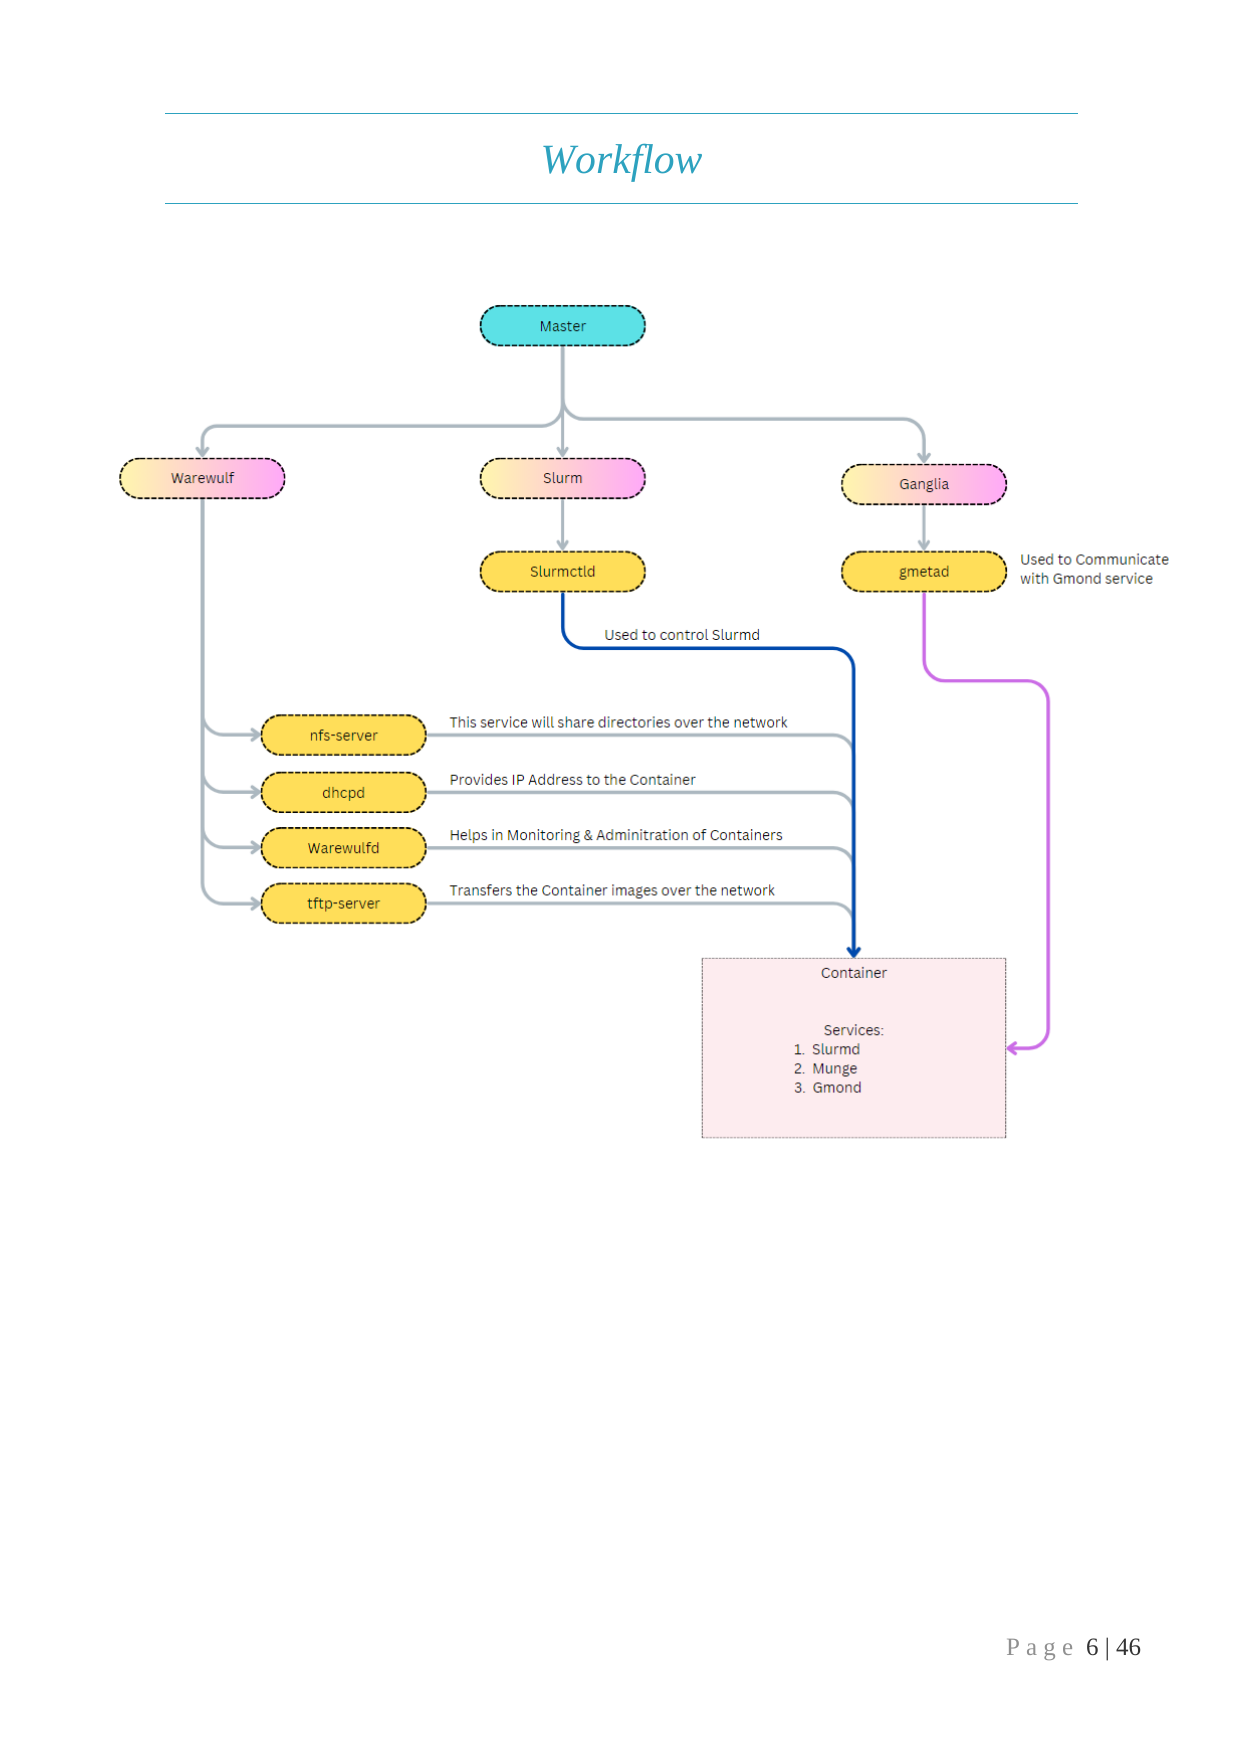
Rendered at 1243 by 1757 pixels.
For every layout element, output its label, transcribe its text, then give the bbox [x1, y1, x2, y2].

picture [75, 291, 1208, 1166]
text Workflow [165, 114, 1078, 203]
